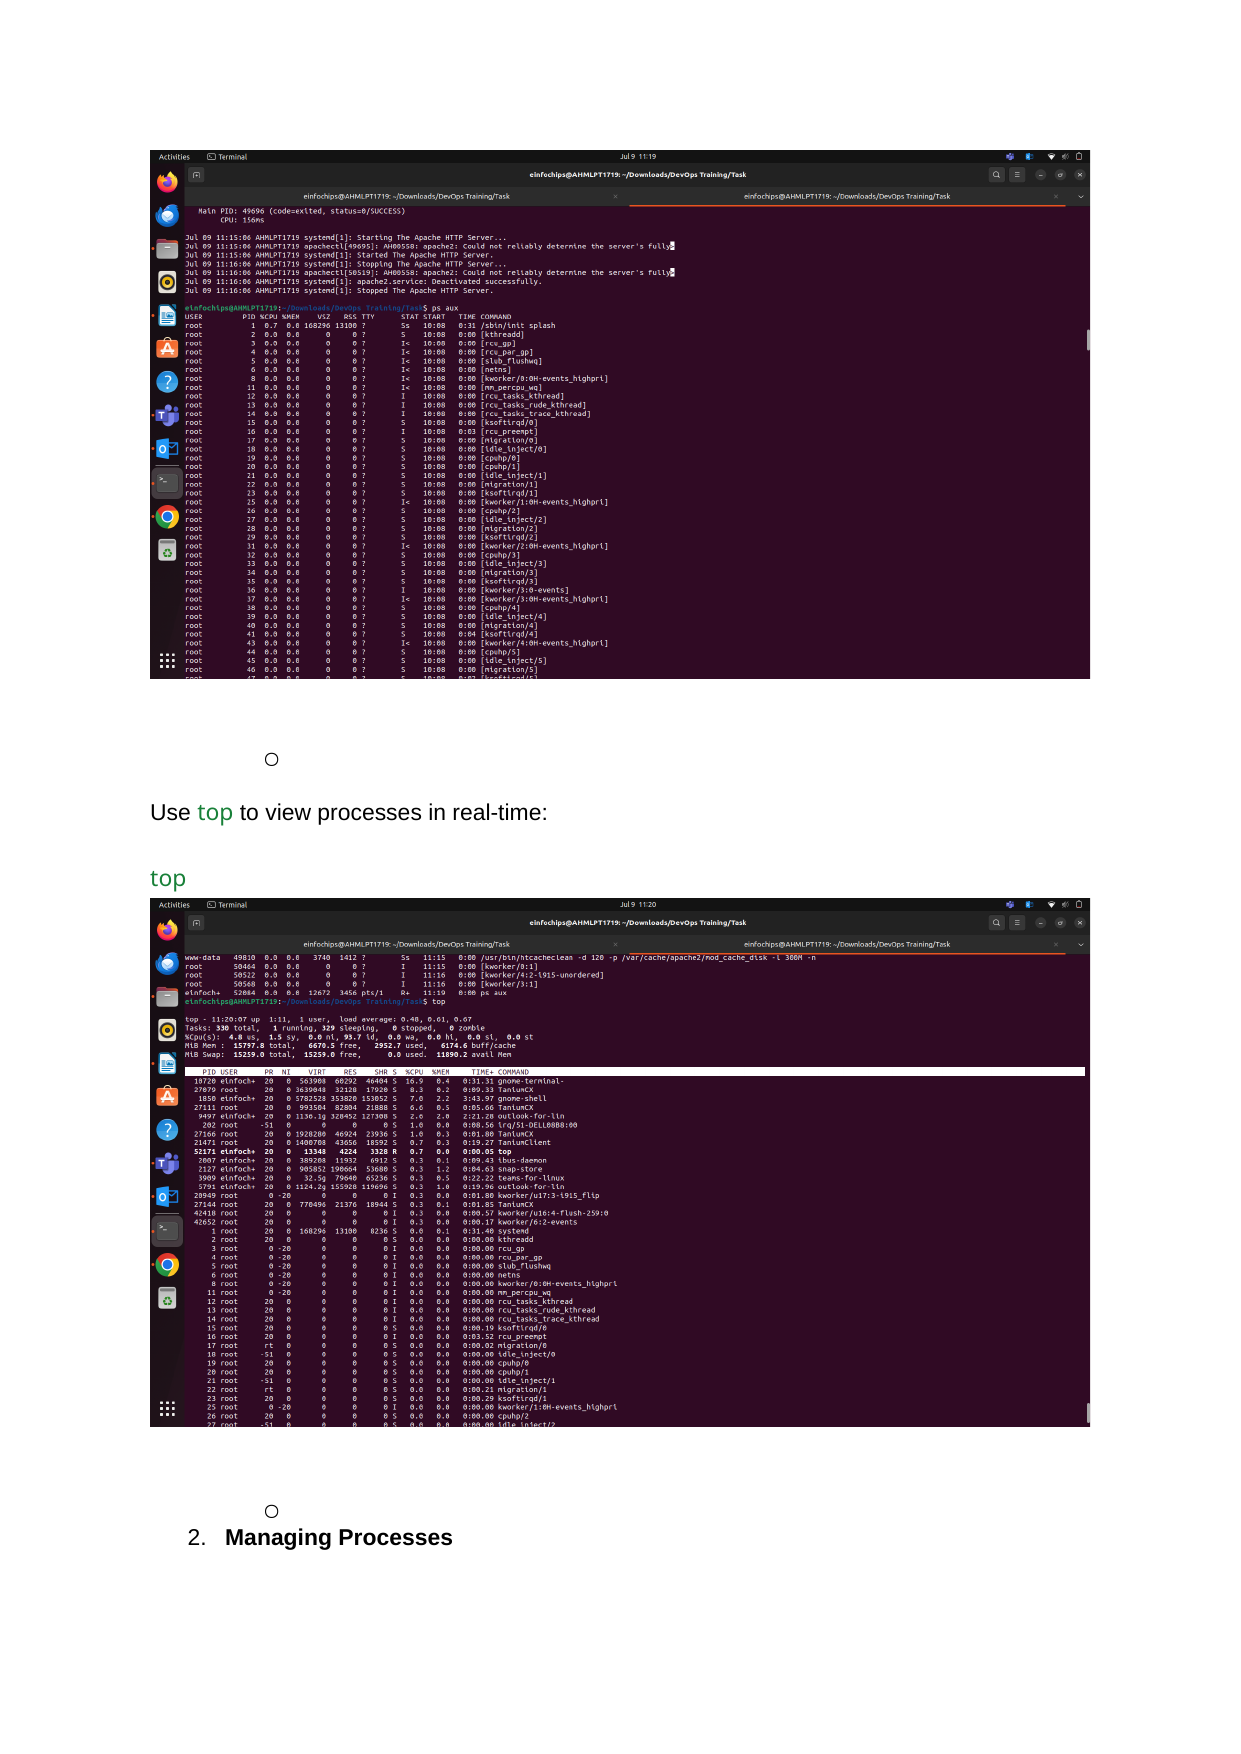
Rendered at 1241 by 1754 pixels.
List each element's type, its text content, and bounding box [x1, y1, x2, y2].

text Use top to view processes in real-time: top [150, 796, 1090, 893]
picture [150, 150, 1091, 679]
picture [150, 898, 1091, 1427]
list Managing Processes [187, 1524, 1090, 1550]
